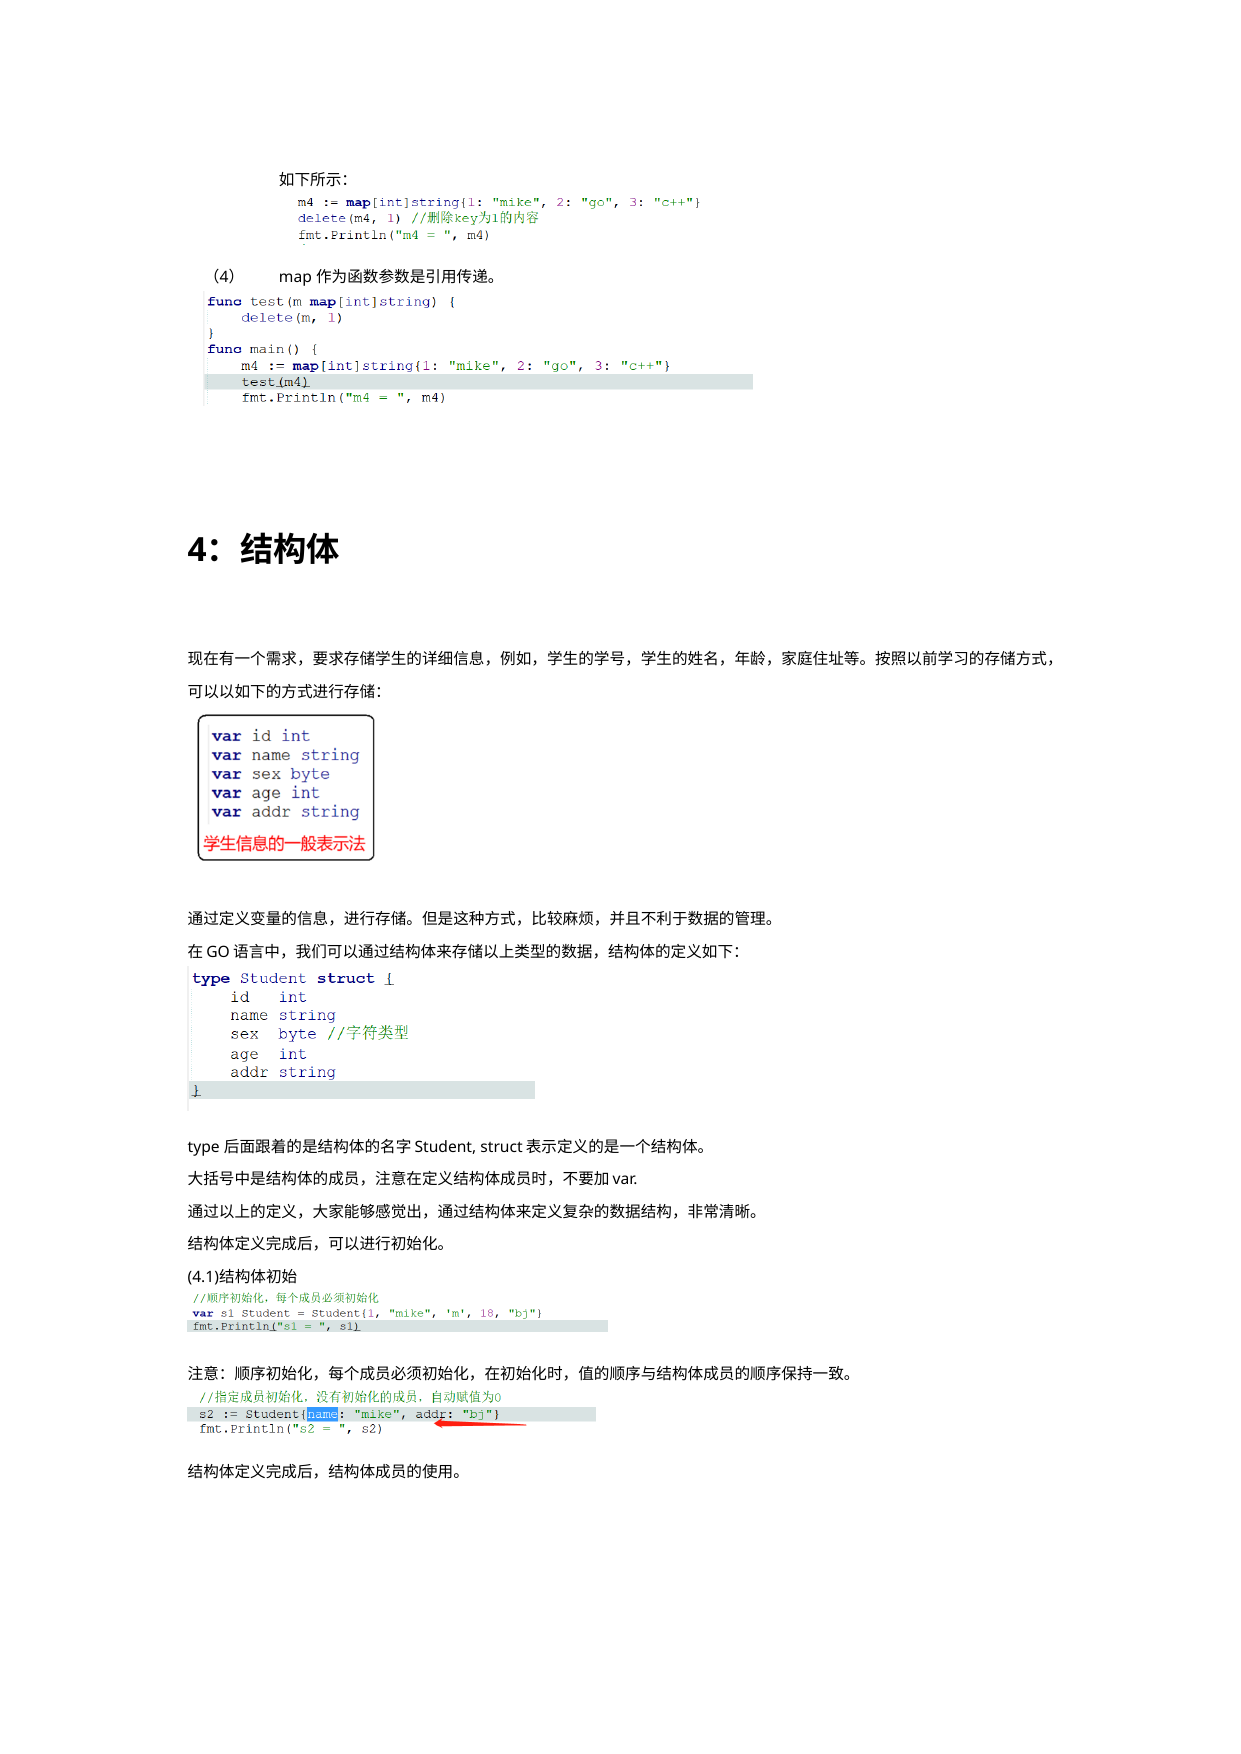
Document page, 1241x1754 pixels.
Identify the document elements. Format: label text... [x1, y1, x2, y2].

text 现在有一个需求，要求存储学生的详细信息，例如，学生的学号，学生的姓名，年龄，家庭住址等。按照以前学习的存储方式， [187, 641, 1053, 674]
text 结构体定义完成后，结构体成员的使用。 [187, 1454, 1053, 1486]
picture [187, 966, 535, 1111]
list 如下所示： [279, 162, 1053, 194]
text 在GO语言中，我们可以通过结构体来存储以上类型的数据，结构体的定义如下： [187, 934, 1053, 966]
text 通过以上的定义，大家能够感觉出，通过结构体来定义复杂的数据结构，非常清晰。 [187, 1194, 1053, 1226]
text 注意：顺序初始化，每个成员必须初始化，在初始化时，值的顺序与结构体成员的顺序保持一致。 [187, 1356, 1053, 1389]
picture [187, 706, 382, 874]
picture [187, 1388, 596, 1439]
picture [203, 291, 753, 406]
text 可以以如下的方式进行存储： [187, 674, 1053, 706]
list map 作为函数参数是引用传递。 [204, 259, 1053, 292]
text (4.1)结构体初始 [187, 1259, 1053, 1291]
text type 后面跟着的是结构体的名字Student, struct表示定义的是一个结构体。 [187, 1129, 1053, 1161]
picture [278, 194, 725, 245]
text 大括号中是结构体的成员，注意在定义结构体成员时，不要加var. [187, 1161, 1053, 1194]
text 通过定义变量的信息，进行存储。但是这种方式，比较麻烦，并且不利于数据的管理。 [187, 901, 1053, 934]
picture [187, 1291, 608, 1332]
text 结构体定义完成后，可以进行初始化。 [187, 1226, 1053, 1259]
